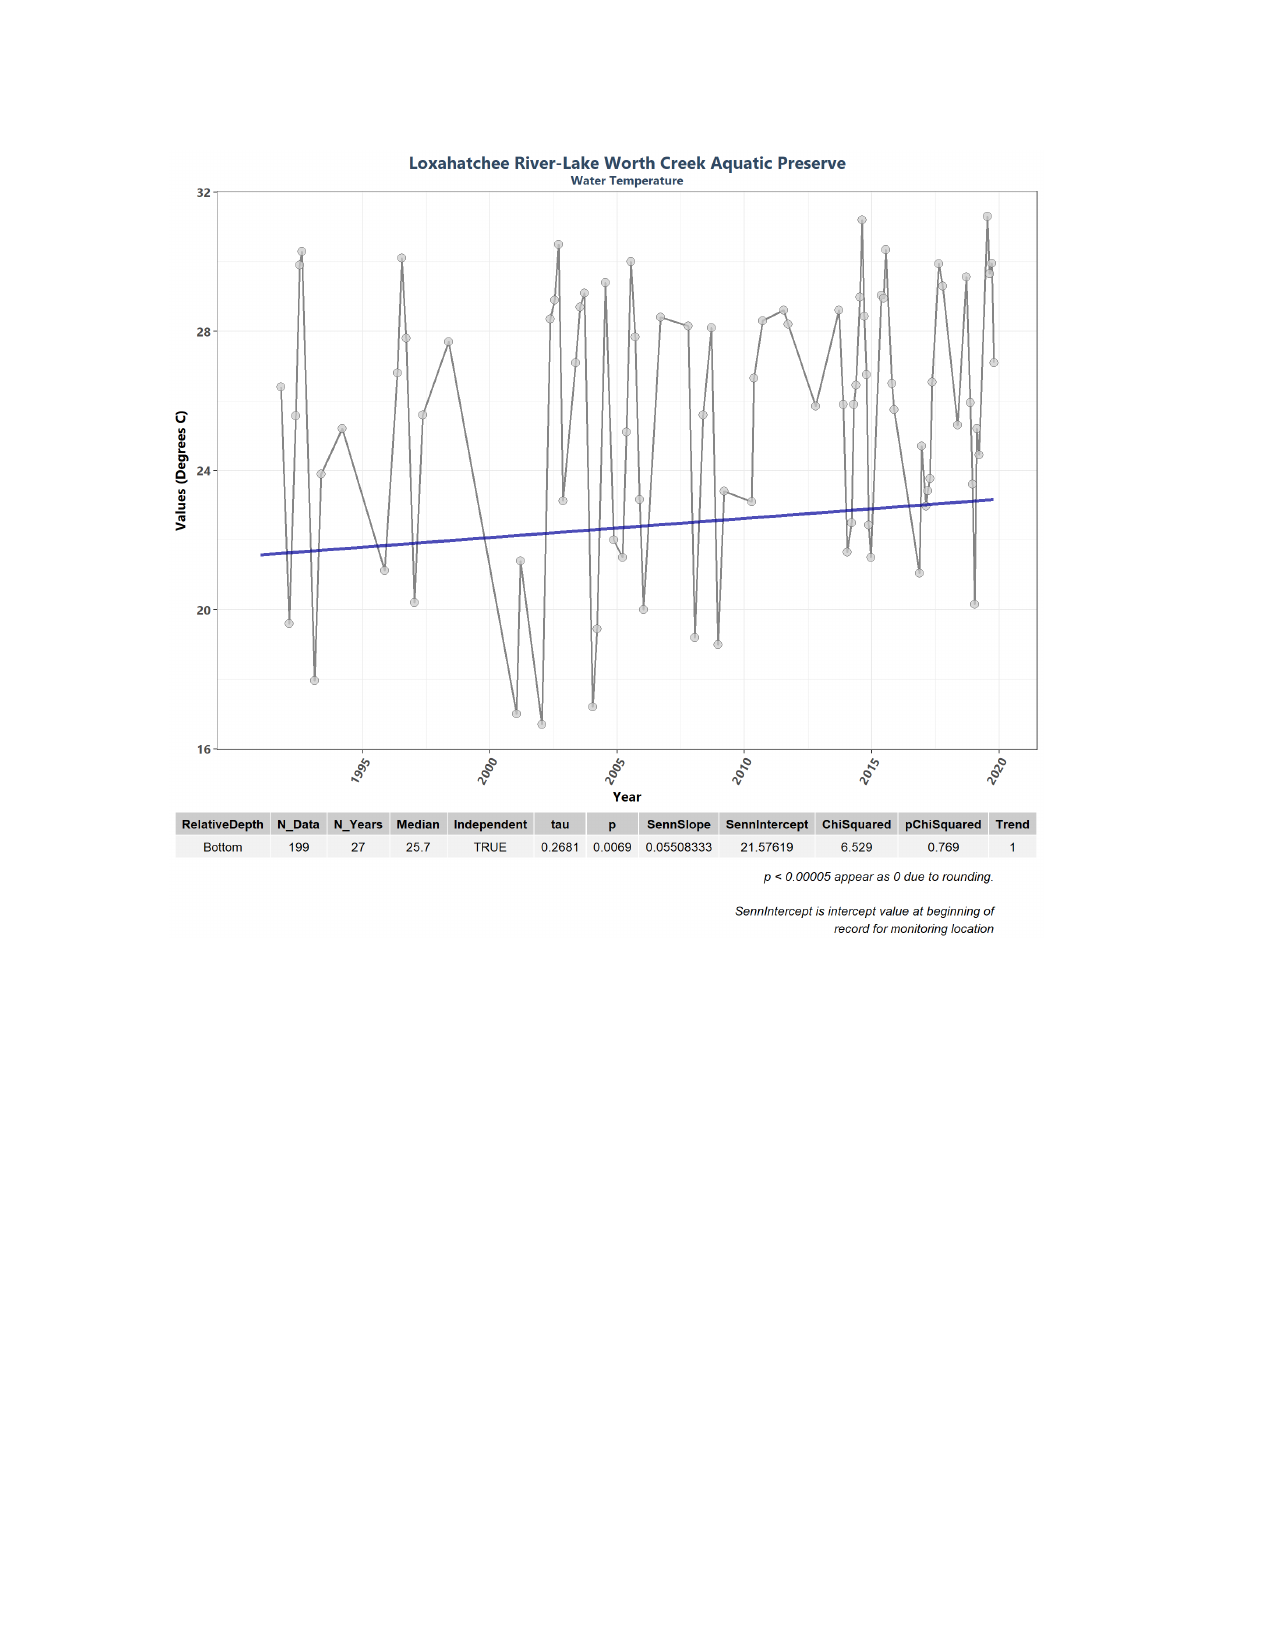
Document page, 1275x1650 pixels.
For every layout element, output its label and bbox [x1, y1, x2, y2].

picture [168, 150, 1044, 938]
